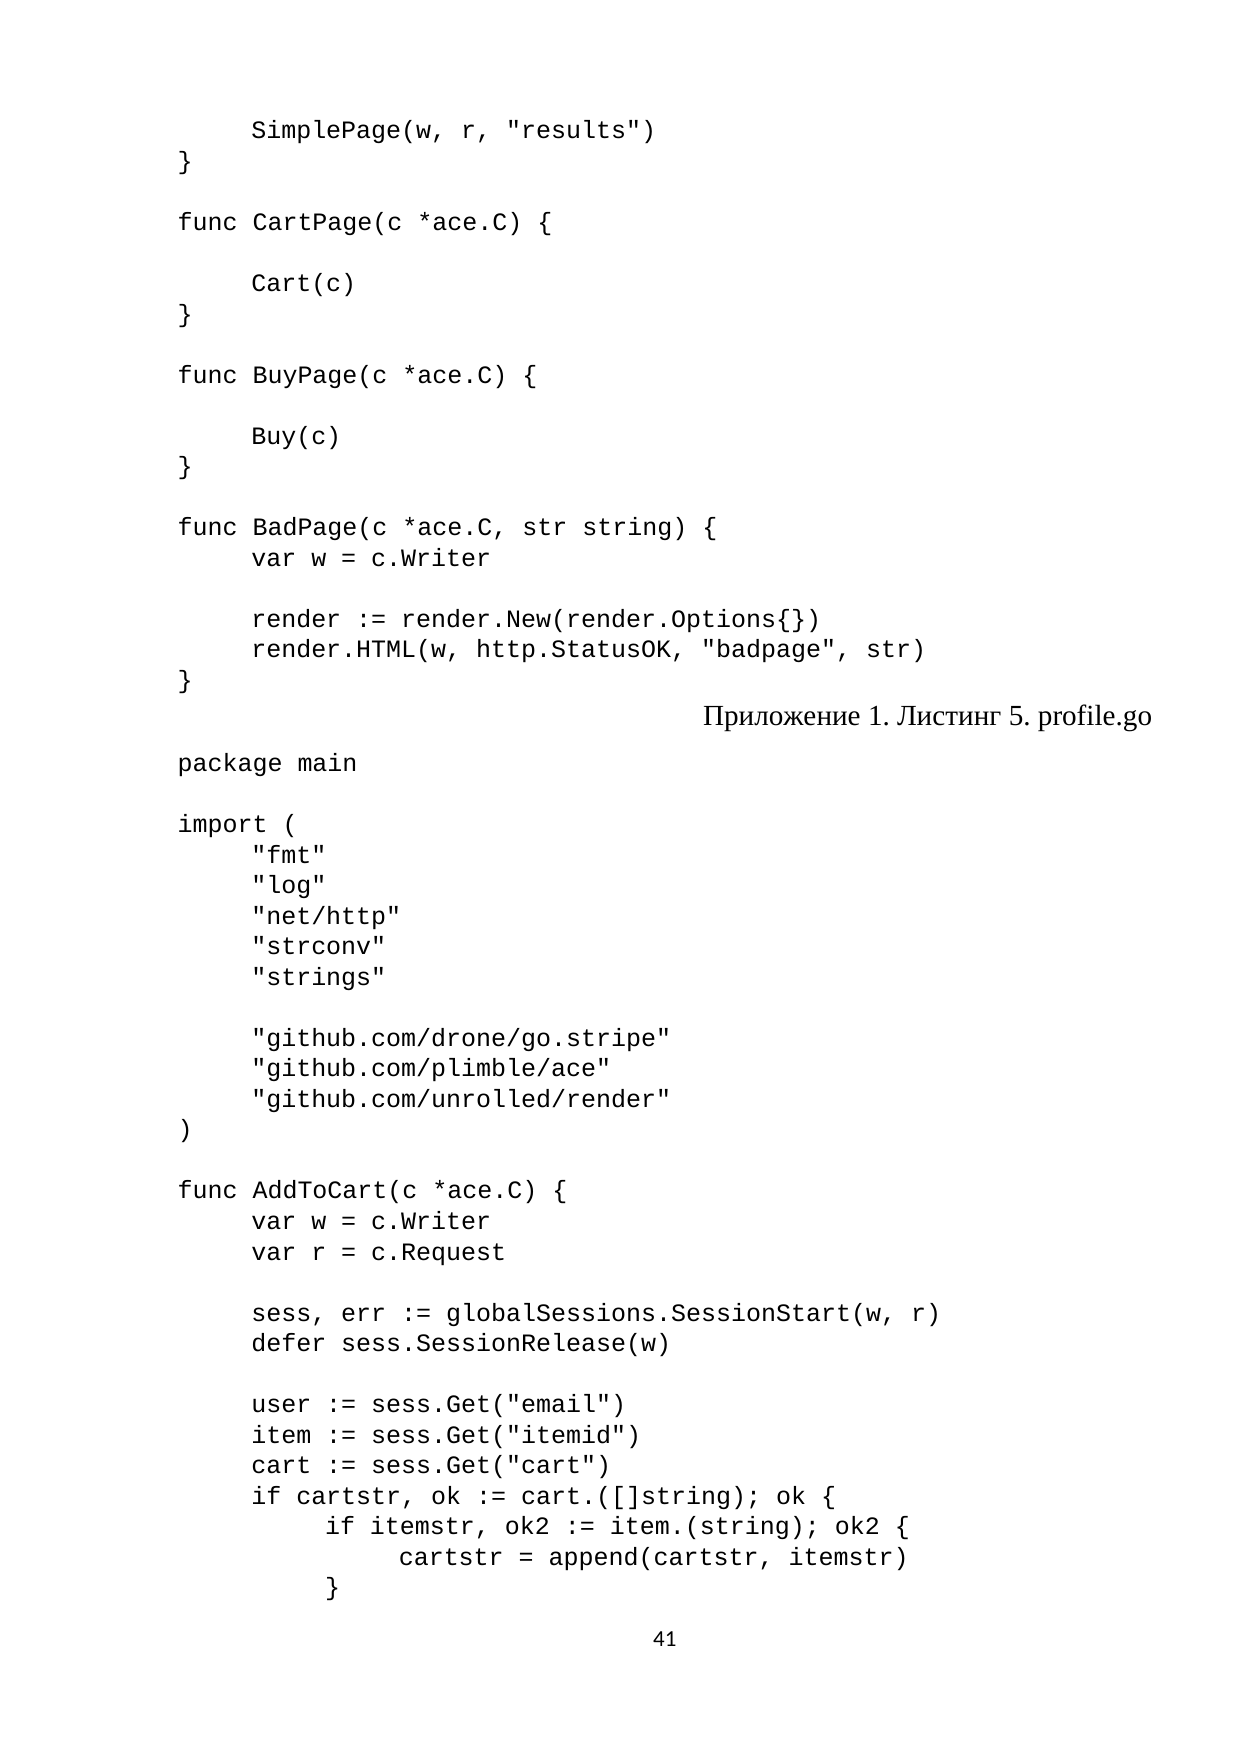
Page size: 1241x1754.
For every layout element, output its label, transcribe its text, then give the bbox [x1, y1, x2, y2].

text defer sess.SessionRelease(w) [177, 1331, 1152, 1359]
text } [177, 454, 1152, 482]
text cartstr = append(cartstr, itemstr) [177, 1544, 1152, 1573]
text "github.com/drone/go.stripe" [177, 1026, 1152, 1054]
text ) [177, 1117, 1152, 1145]
text "strings" [177, 964, 1152, 993]
text var w = c.Writer [177, 1209, 1152, 1237]
text } [177, 301, 1152, 329]
text cart := sess.Get("cart") [177, 1453, 1152, 1481]
text "log" [177, 873, 1152, 901]
text func AddToCart(c *ace.C) { [177, 1178, 1152, 1206]
text "github.com/plimble/ace" [177, 1056, 1152, 1084]
text func CartPage(c *ace.C) { [177, 210, 1152, 238]
text "fmt" [177, 842, 1152, 871]
text Приложение 1. Листинг 5. profile.go [177, 698, 1152, 732]
text } [177, 149, 1152, 177]
text if itemstr, ok2 := item.(string); ok2 { [177, 1514, 1152, 1542]
text sess, err := globalSessions.SessionStart(w, r) [177, 1300, 1152, 1328]
text user := sess.Get("email") [177, 1392, 1152, 1420]
text "net/http" [177, 903, 1152, 932]
text } [177, 667, 1152, 696]
text render := render.New(render.Options{}) [177, 606, 1152, 635]
text render.HTML(w, http.StatusOK, "badpage", str) [177, 637, 1152, 665]
text Cart(c) [177, 271, 1152, 299]
text if cartstr, ok := cart.([]string); ok { [177, 1483, 1152, 1512]
text "strconv" [177, 934, 1152, 962]
text func BuyPage(c *ace.C) { [177, 362, 1152, 391]
text import ( [177, 812, 1152, 840]
text } [177, 1575, 1152, 1603]
text package main [177, 751, 1152, 779]
text var w = c.Writer [177, 545, 1152, 574]
text "github.com/unrolled/render" [177, 1087, 1152, 1115]
text Buy(c) [177, 423, 1152, 452]
text SimplePage(w, r, "results") [177, 118, 1152, 146]
text item := sess.Get("itemid") [177, 1422, 1152, 1451]
text var r = c.Request [177, 1239, 1152, 1267]
text func BadPage(c *ace.C, str string) { [177, 515, 1152, 543]
